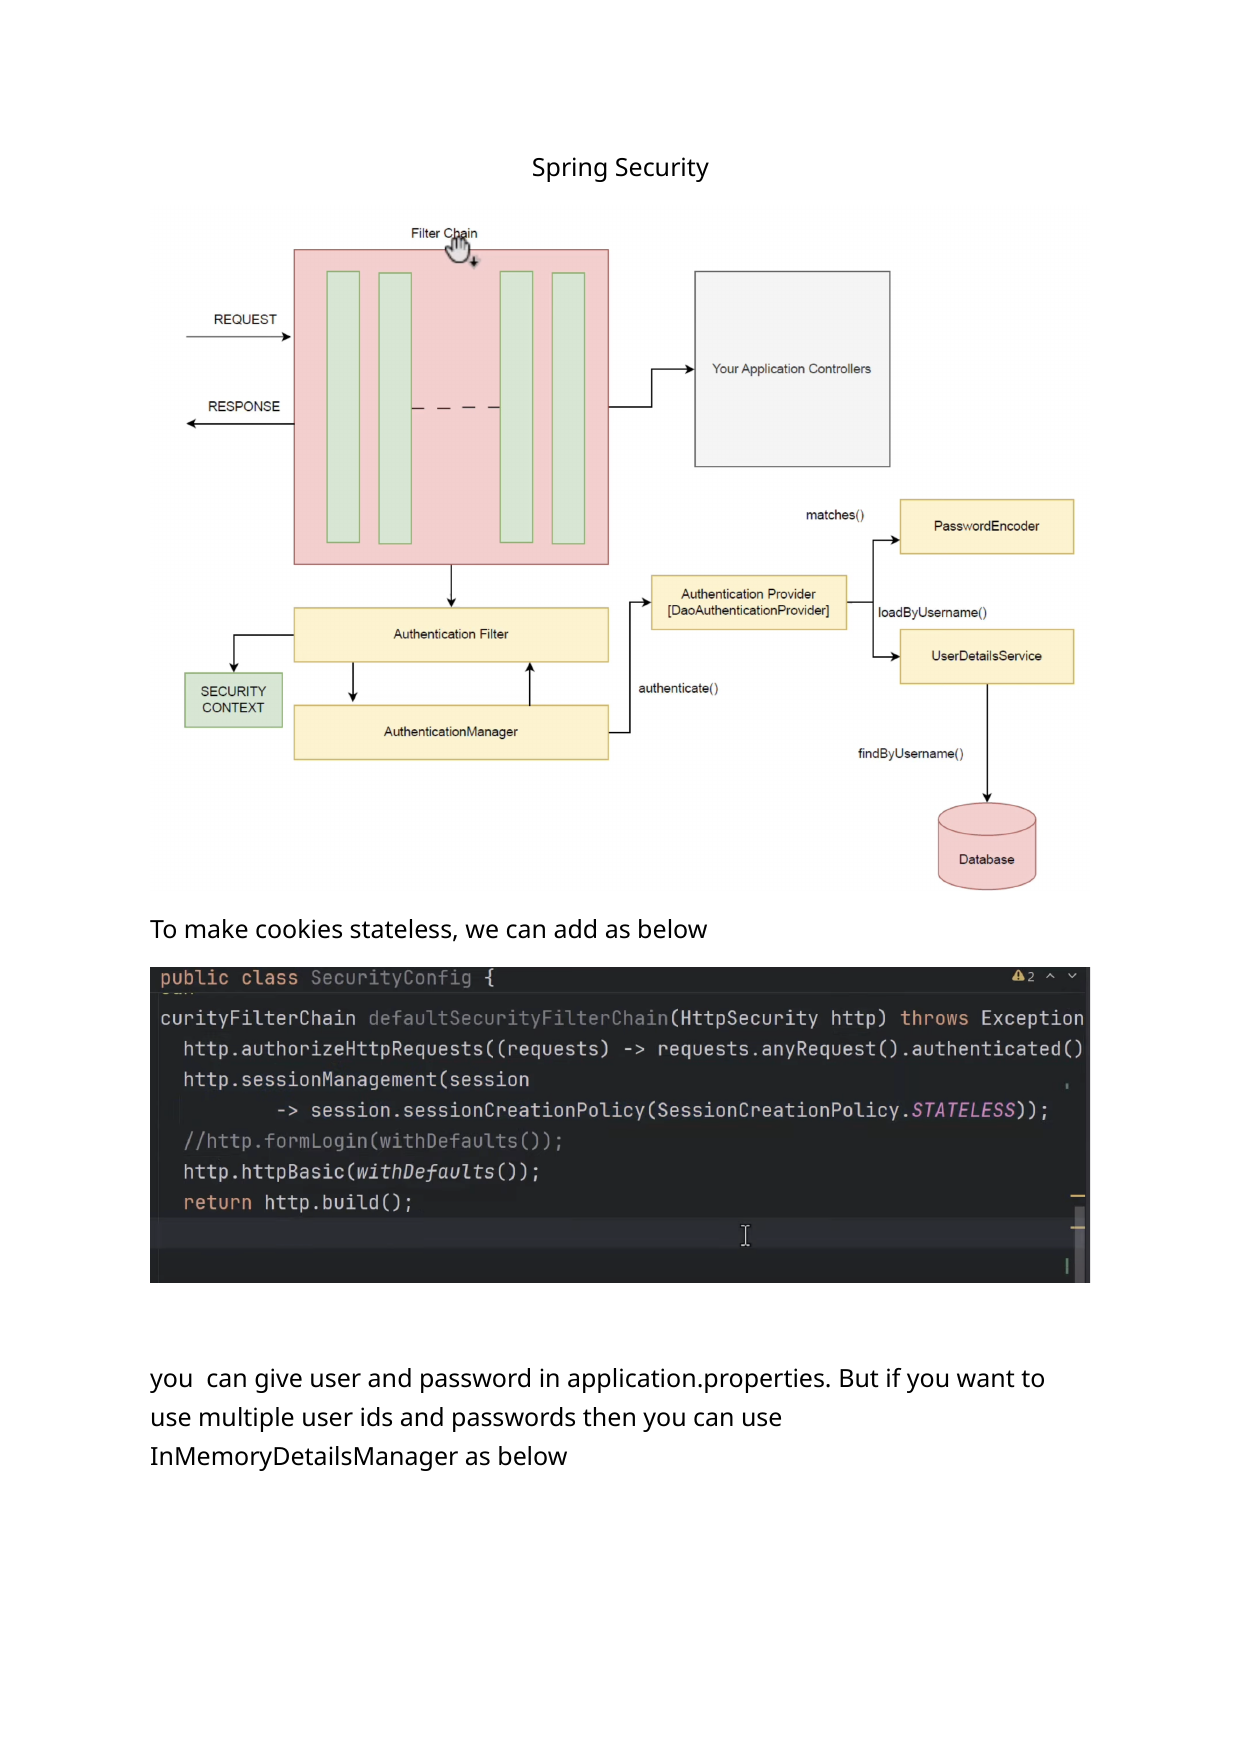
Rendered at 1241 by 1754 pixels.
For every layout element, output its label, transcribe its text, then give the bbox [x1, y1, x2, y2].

picture [150, 205, 1091, 891]
text Spring Security [150, 150, 1090, 184]
text you can give user and password in application.properties. But if you want to use multiple user ids and passwords then you can use InMemoryDetailsManager as below [150, 1361, 1090, 1473]
text To make cookies stateless, we can add as below [150, 912, 1090, 946]
picture [150, 967, 1091, 1283]
